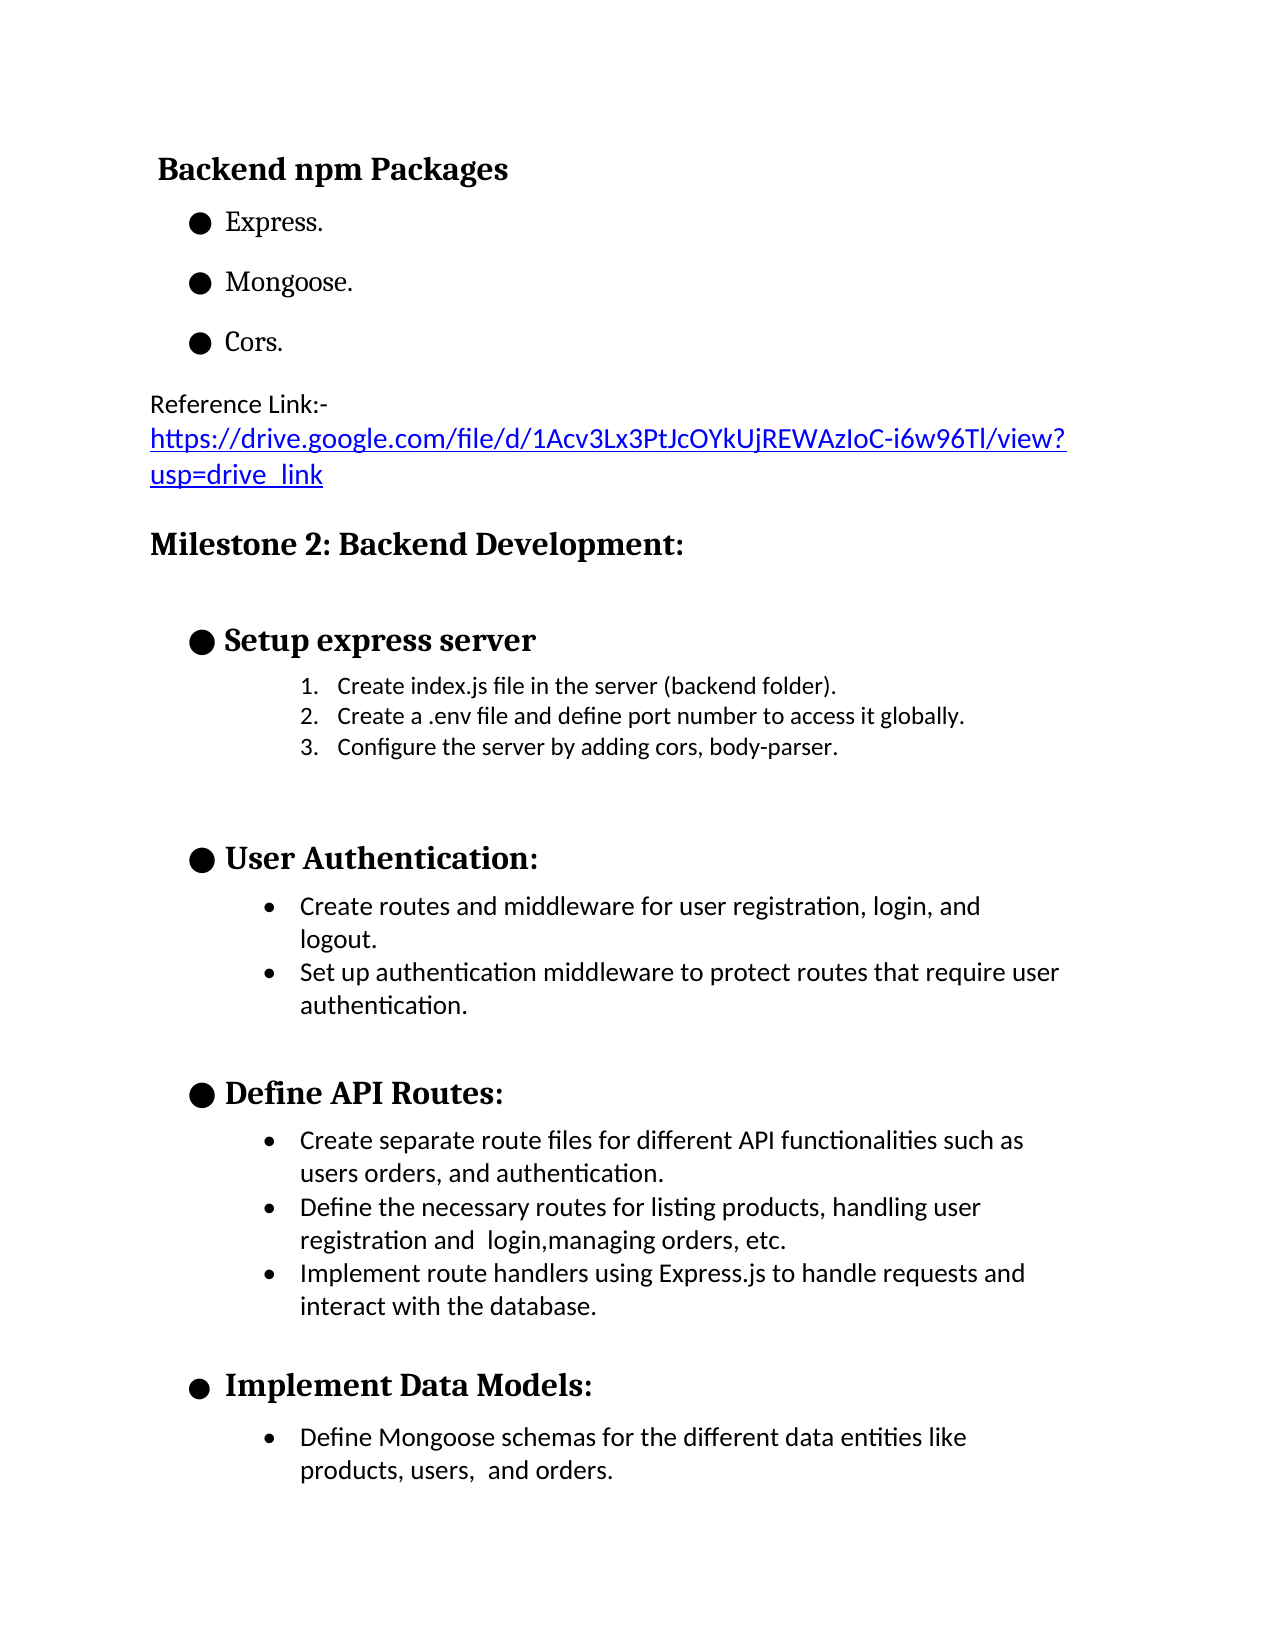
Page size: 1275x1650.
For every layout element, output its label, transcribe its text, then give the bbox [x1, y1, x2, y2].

text Milestone 2: Backend Development: [150, 525, 1125, 563]
list Mongoose. [187, 248, 1125, 308]
list Set up authentication middleware to protect routes that require user authentication. [262, 955, 1068, 1021]
list Define API Routes: [187, 1055, 1125, 1123]
text Backend npm Packages [150, 150, 1125, 188]
text https://drive.google.com/file/d/1Acv3Lx3PtJcOYkUjREWAzIoC-i6w96Tl/view?usp=drive_link [150, 420, 1125, 491]
list Implement route handlers using Express.js to handle requests and interact with the database. [262, 1256, 1068, 1322]
list User Authentication: [187, 820, 1125, 889]
list Cors. [187, 308, 1125, 368]
list Create a .env file and define port number to access it globally. [300, 700, 1125, 731]
list Configure the server by adding cors, body-parser. [300, 731, 1125, 761]
list Define the necessary routes for listing products, handling user registration and login,managing orders, etc. [262, 1190, 1068, 1256]
text Reference Link:- [150, 387, 1125, 420]
list Define Mongoose schemas for the different data entities like products, users, and orders. [262, 1420, 1033, 1486]
list Create index.js file in the server (backend folder). [300, 670, 1125, 700]
list Setup express server [187, 602, 1125, 670]
list Create separate route files for different API functionalities such as users orders, and authentication. [262, 1123, 1068, 1189]
list Create routes and middleware for user registration, login, and logout. [262, 889, 1068, 955]
list Implement Data Models: [187, 1356, 1068, 1411]
list Express. [187, 188, 1125, 248]
